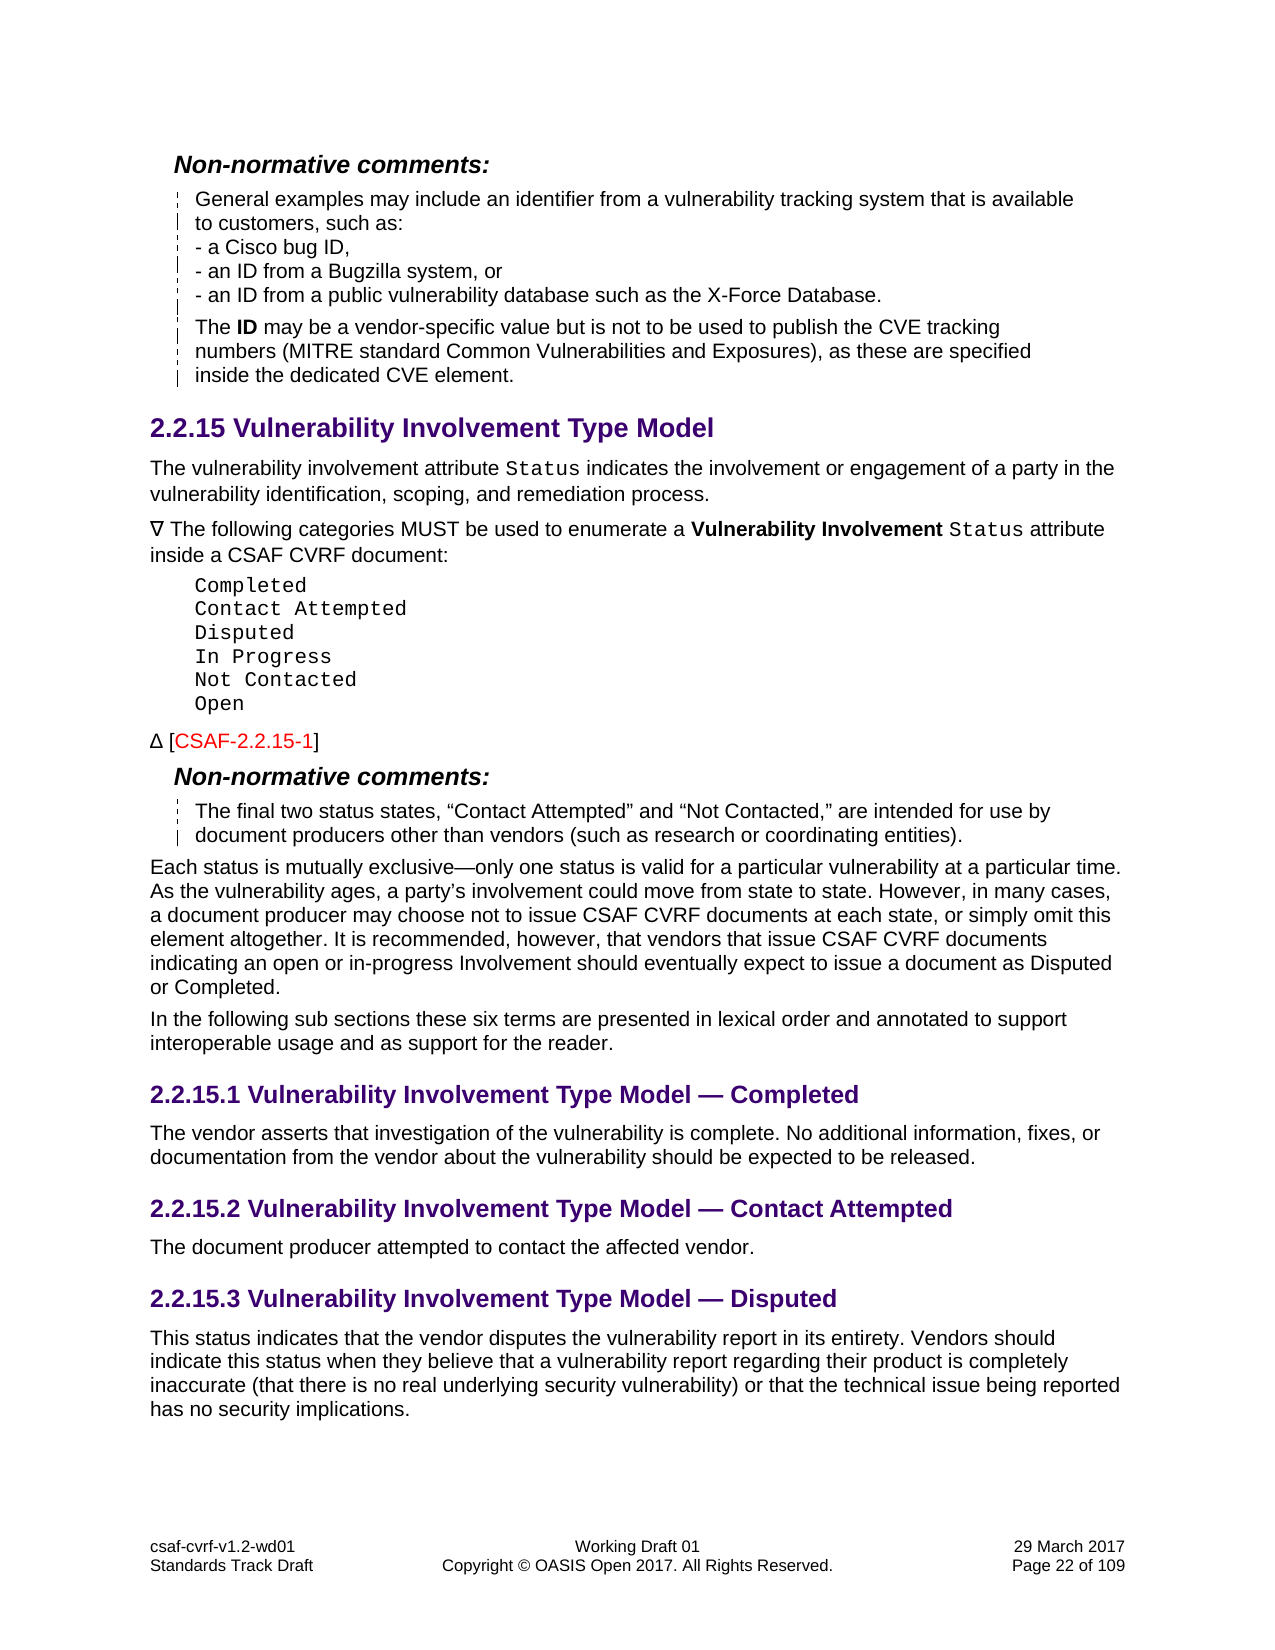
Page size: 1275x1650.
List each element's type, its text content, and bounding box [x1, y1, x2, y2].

text The vulnerability involvement attribute Status indicates the involvement or engagement of a party in the vulnerability identification, scoping, and remediation process. [150, 456, 1125, 506]
text ∇ The following categories MUST be used to enumerate a Vulnerability Involvement Status attribute inside a CSAF CVRF document: [150, 514, 1125, 566]
text Completed Contact Attempted Disputed In Progress Not Contacted Open [194, 575, 1125, 717]
text ∆ [CSAF-2.2.15-1] [150, 729, 1125, 753]
text In the following sub sections these six terms are presented in lexical order and annotated to support interoperable usage and as support for the reader. [150, 1007, 1125, 1055]
subtitle Vulnerability Involvement Type Model — Disputed [150, 1284, 1125, 1313]
subtitle Non-normative comments: [174, 150, 1125, 179]
text This status indicates that the vendor disputes the vulnerability report in its entirety. Vendors should indicate this status when they believe that a vulnerability report regarding their product is completely inaccurate (that there is no real underlying security vulnerability) or that the technical issue being reported has no security implications. [150, 1325, 1125, 1421]
text The vendor asserts that investigation of the vulnerability is complete. No additional information, fixes, or documentation from the vendor about the vulnerability should be expected to be released. [150, 1121, 1125, 1169]
text The final two status states, “Contact Attempted” and “Not Contacted,” are intended for use by document producers other than vendors (such as research or coordinating entities). [177, 798, 1080, 846]
subtitle Non-normative comments: [174, 761, 1125, 790]
text The ID may be a vendor-specific value but is not to be used to publish the CVE tracking numbers (MITRE standard Common Vulnerabilities and Exposures), as these are specified inside the dedicated CVE element. [177, 315, 1080, 387]
subtitle Vulnerability Involvement Type Model — Contact Attempted [150, 1194, 1125, 1223]
subtitle Vulnerability Involvement Type Model — Completed [150, 1080, 1125, 1108]
text The document producer attempted to contact the affected vendor. [150, 1235, 1125, 1259]
text Each status is mutually exclusive—only one status is valid for a particular vulnerability at a particular time. As the vulnerability ages, a party’s involvement could move from state to state. However, in many cases, a document producer may choose not to issue CSAF CVRF documents at each state, or simply omit this element altogether. It is recommended, however, that vendors that issue CSAF CVRF documents indicating an open or in-progress Involvement should eventually expect to issue a document as Disputed or Completed. [150, 855, 1125, 998]
text General examples may include an identifier from a vulnerability tracking system that is available to customers, such as: - a Cisco bug ID, - an ID from a Bugzilla system, or - an ID from a public vulnerability database such as the X-Force Database. [177, 187, 1080, 307]
subtitle Vulnerability Involvement Type Model [150, 412, 1125, 443]
